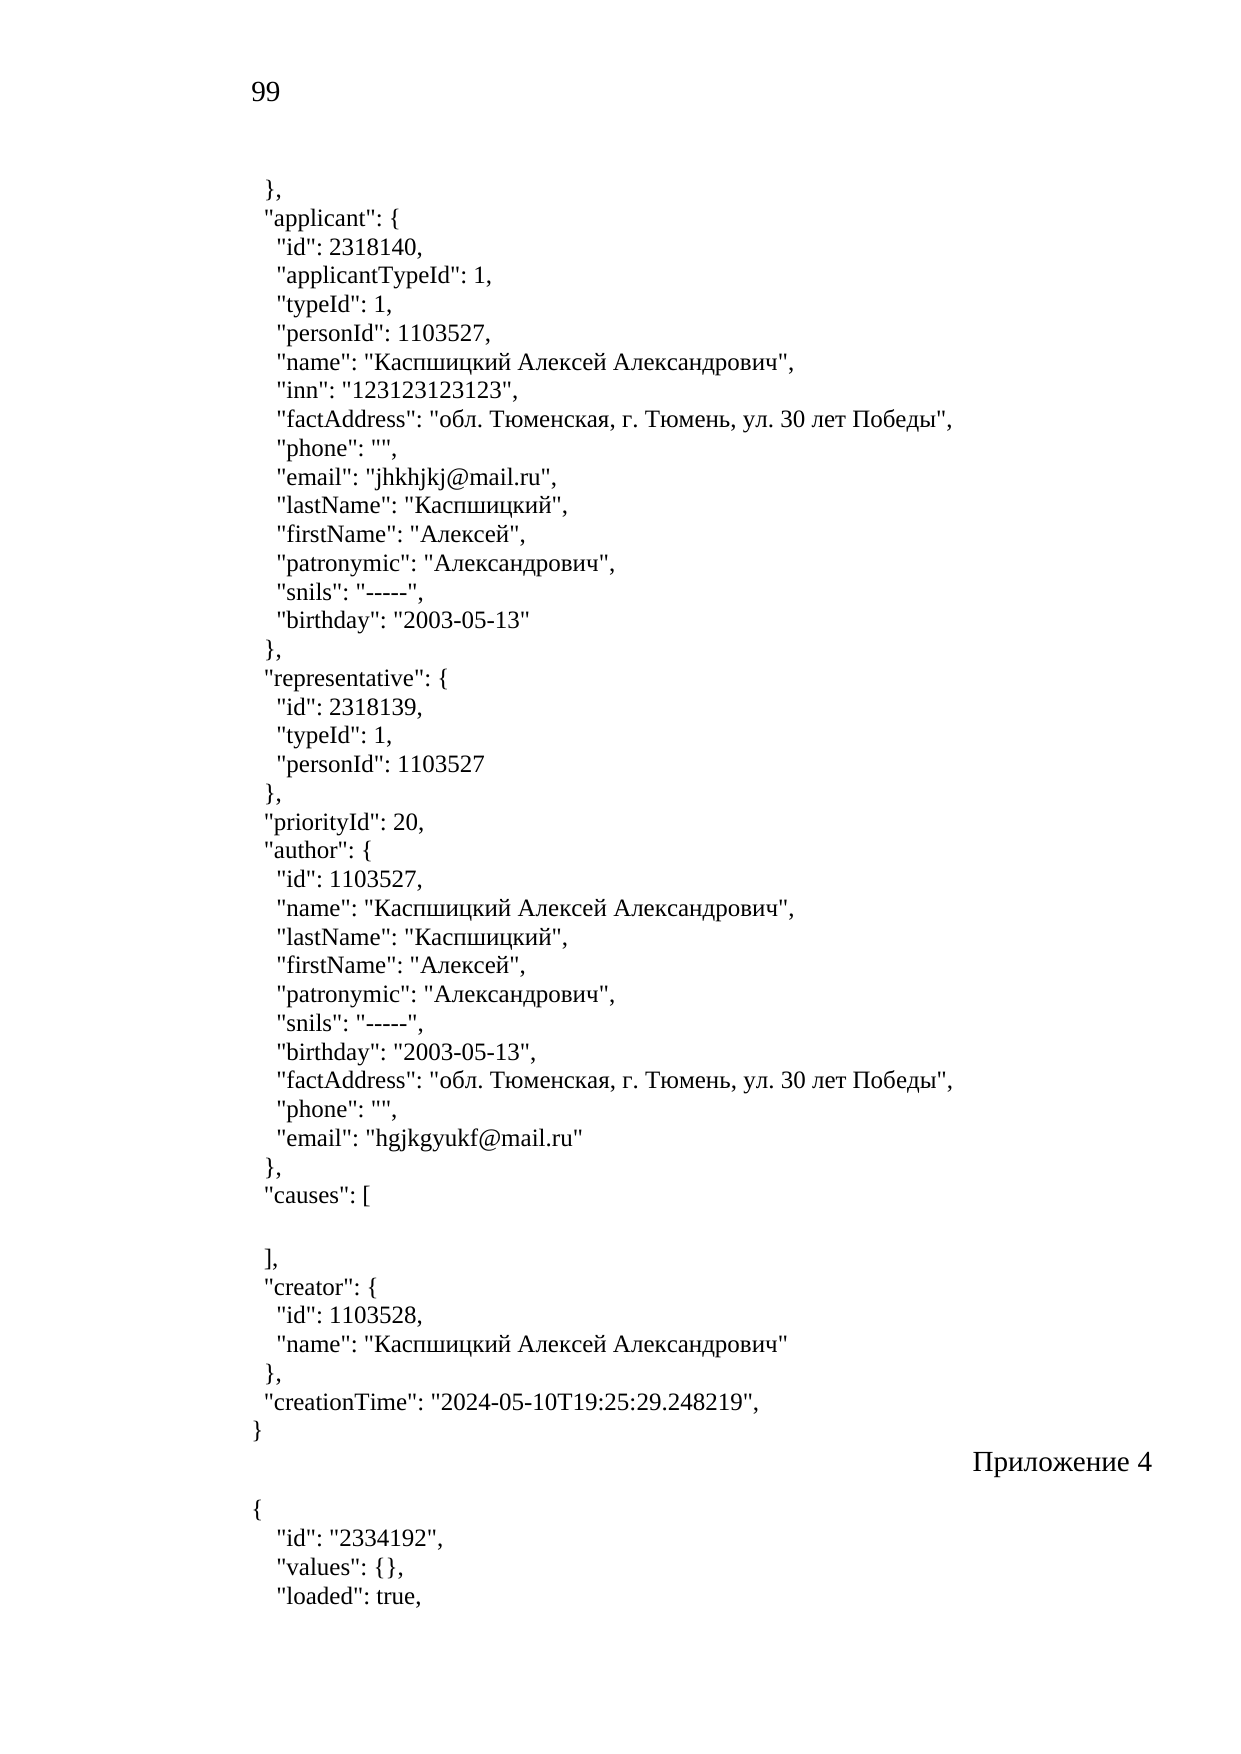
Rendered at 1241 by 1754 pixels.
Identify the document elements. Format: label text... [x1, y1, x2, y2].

text "firstName": "Алексей", [177, 519, 1152, 548]
text "priorityId": 20, [177, 807, 1152, 836]
text "personId": 1103527 [177, 749, 1152, 778]
text "id": 2318139, [177, 692, 1152, 721]
text "lastName": "Каспшицкий", [177, 491, 1152, 519]
text "typeId": 1, [177, 289, 1152, 318]
text ], [177, 1243, 1152, 1272]
text "inn": "123123123123", [177, 376, 1152, 404]
text "id": 1103528, [177, 1300, 1152, 1329]
text } [177, 1415, 1152, 1444]
text "email": "hgjkgyukf@mail.ru" [177, 1123, 1152, 1152]
text "birthday": "2003-05-13" [177, 606, 1152, 634]
text "name": "Каспшицкий Алексей Александрович", [177, 347, 1152, 376]
text "snils": "-----", [177, 1008, 1152, 1037]
text "name": "Каспшицкий Алексей Александрович", [177, 893, 1152, 922]
text "factAddress": "обл. Тюменская, г. Тюмень, ул. 30 лет Победы", [177, 1066, 1152, 1094]
text "phone": "", [177, 433, 1152, 462]
text }, [177, 634, 1152, 663]
text "snils": "-----", [177, 577, 1152, 606]
text "creator": { [177, 1272, 1152, 1300]
text "causes": [ [177, 1181, 1152, 1209]
text }, [177, 174, 1152, 203]
text "birthday": "2003-05-13", [177, 1037, 1152, 1066]
text "lastName": "Каспшицкий", [177, 922, 1152, 951]
text "id": 2318140, [177, 232, 1152, 261]
text "phone": "", [177, 1094, 1152, 1123]
text "personId": 1103527, [177, 318, 1152, 347]
text }, [177, 778, 1152, 807]
text { [177, 1494, 1152, 1523]
text "typeId": 1, [177, 721, 1152, 749]
text "author": { [177, 836, 1152, 864]
text "patronymic": "Александрович", [177, 979, 1152, 1008]
text "patronymic": "Александрович", [177, 548, 1152, 577]
text "id": 1103527, [177, 864, 1152, 893]
text "representative": { [177, 663, 1152, 692]
text Приложение 4 [177, 1444, 1152, 1478]
text "email": "jhkhjkj@mail.ru", [177, 462, 1152, 491]
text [177, 404, 1152, 433]
text "firstName": "Алексей", [177, 951, 1152, 979]
text }, [177, 1152, 1152, 1181]
text }, [177, 1358, 1152, 1387]
text "values": {}, [177, 1552, 1152, 1581]
text "name": "Каспшицкий Алексей Александрович" [177, 1329, 1152, 1358]
text "applicant": { [177, 203, 1152, 232]
text "id": "2334192", [177, 1523, 1152, 1552]
text "creationTime": "2024-05-10T19:25:29.248219", [177, 1387, 1152, 1415]
text "loaded": true, [177, 1581, 1152, 1609]
text "applicantTypeId": 1, [177, 261, 1152, 289]
